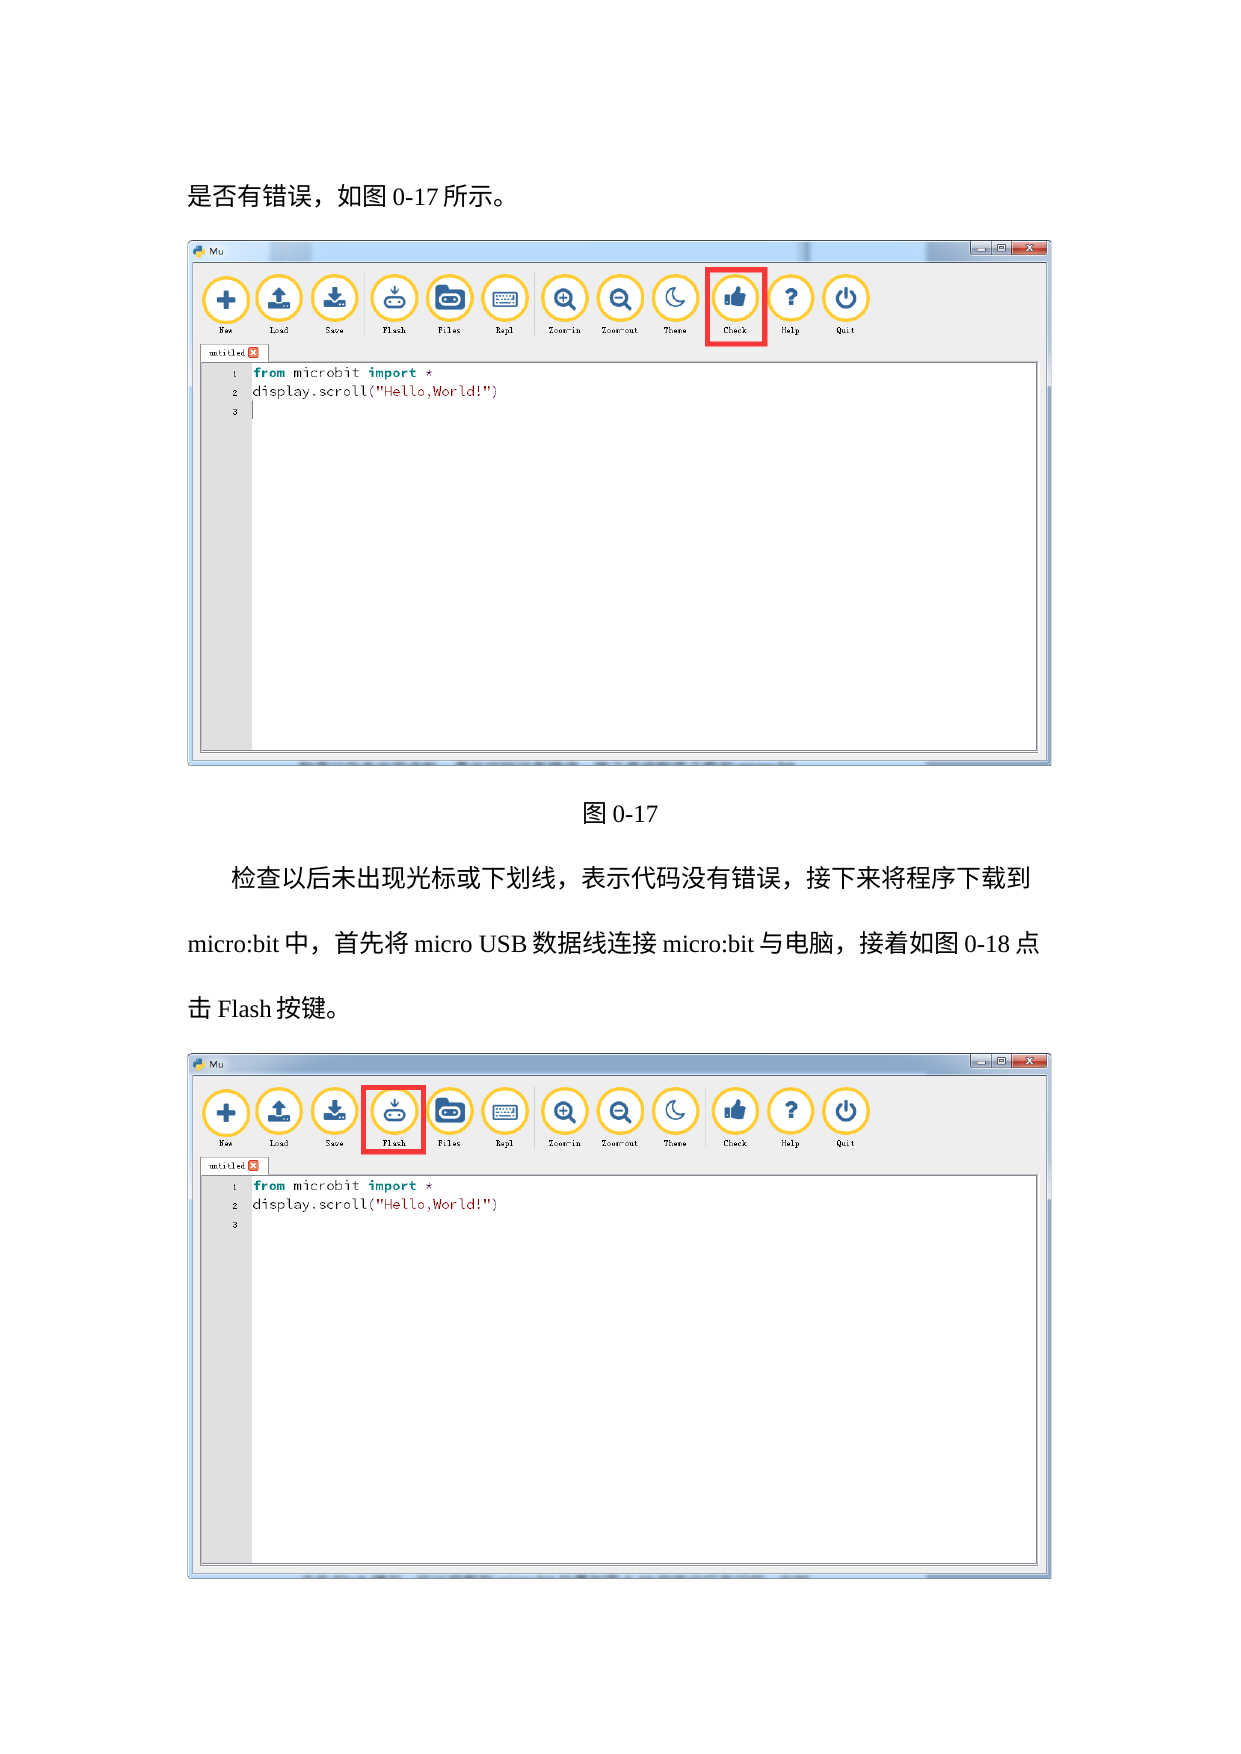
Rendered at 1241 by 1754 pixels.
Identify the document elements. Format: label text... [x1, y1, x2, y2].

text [187, 162, 1053, 227]
picture [187, 240, 1052, 766]
text 图0-17 [187, 779, 1053, 844]
text 检查以后未出现光标或下划线，表示代码没有错误，接下来将程序下载到micro:bit中，首先将micro USB数据线连接micro:bit与电脑，接着如图0-18点击Flash按键。 [187, 844, 1053, 1039]
picture [187, 1053, 1052, 1579]
